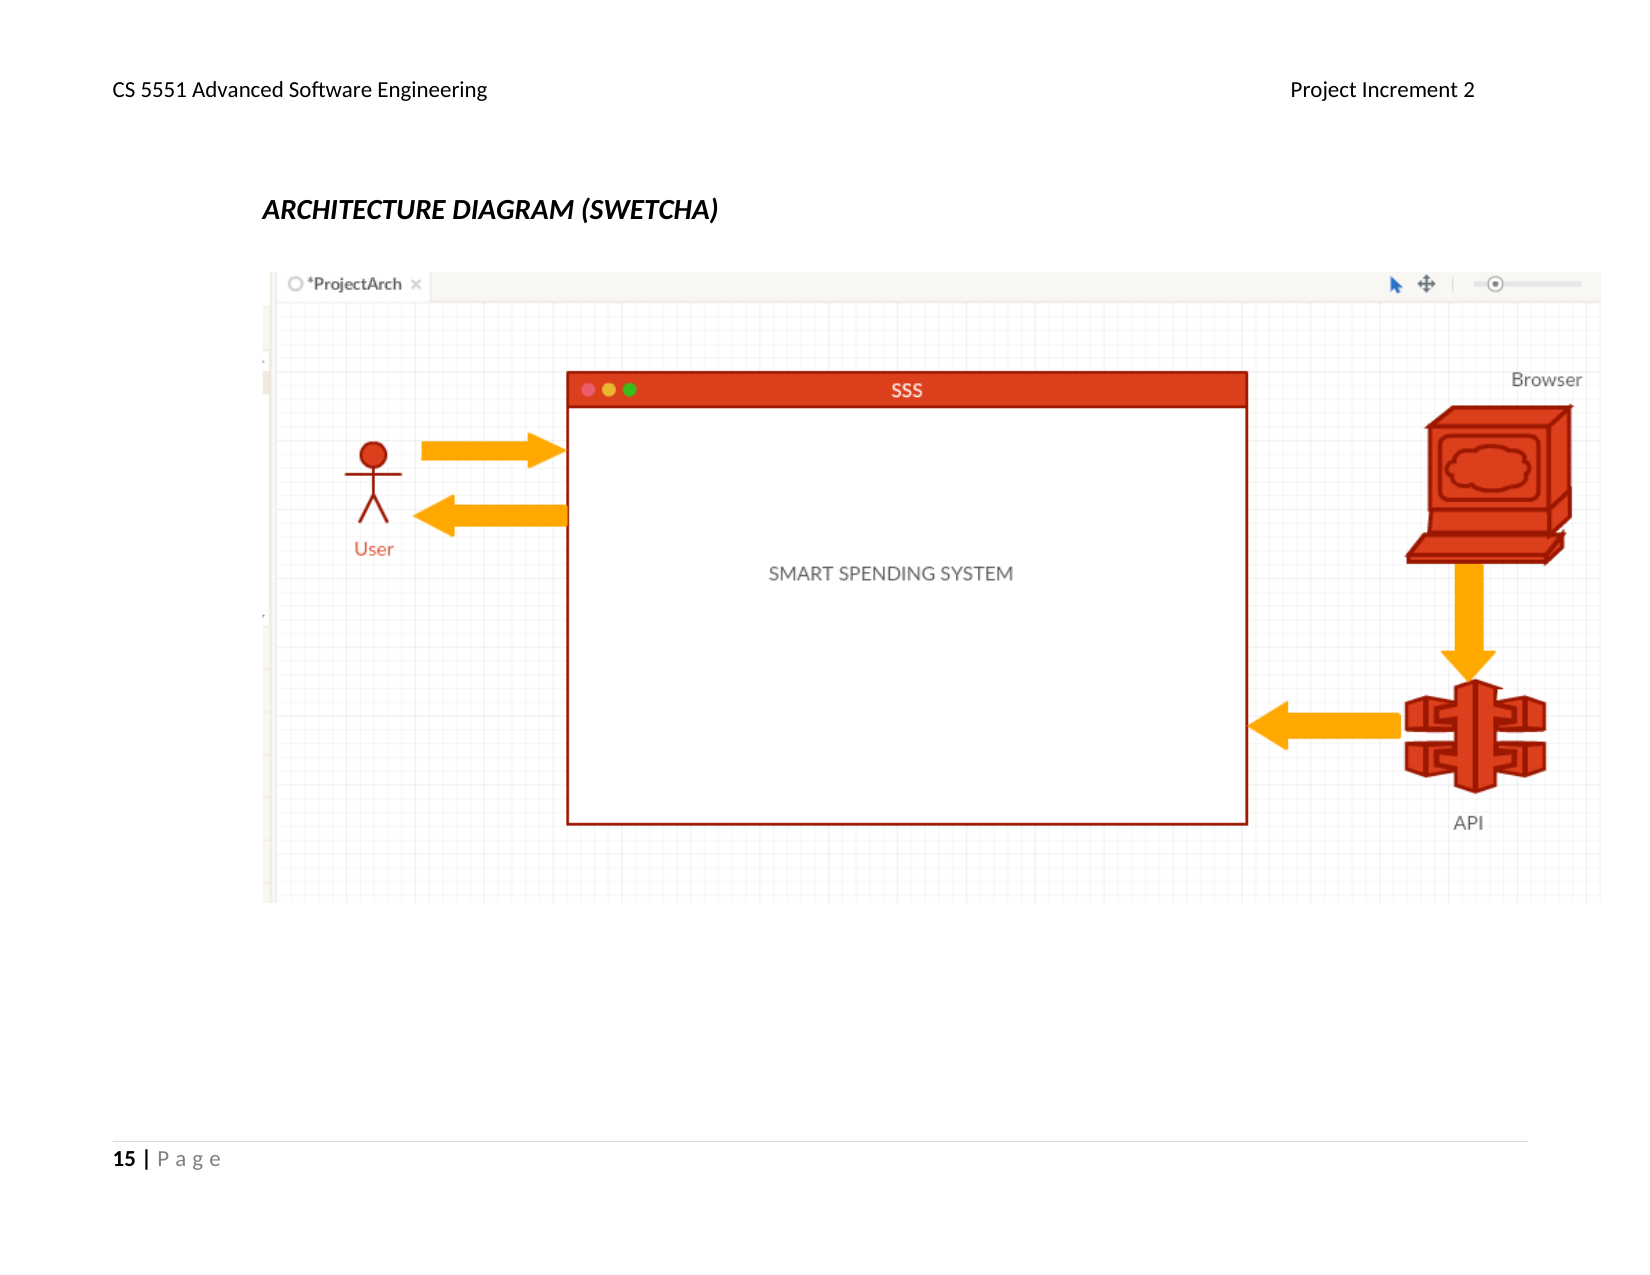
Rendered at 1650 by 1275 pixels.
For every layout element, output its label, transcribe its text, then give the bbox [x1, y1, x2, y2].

picture [262, 272, 1601, 903]
list ARCHITECTURE DIAGRAM (SWETCHA) [122, 191, 1566, 227]
